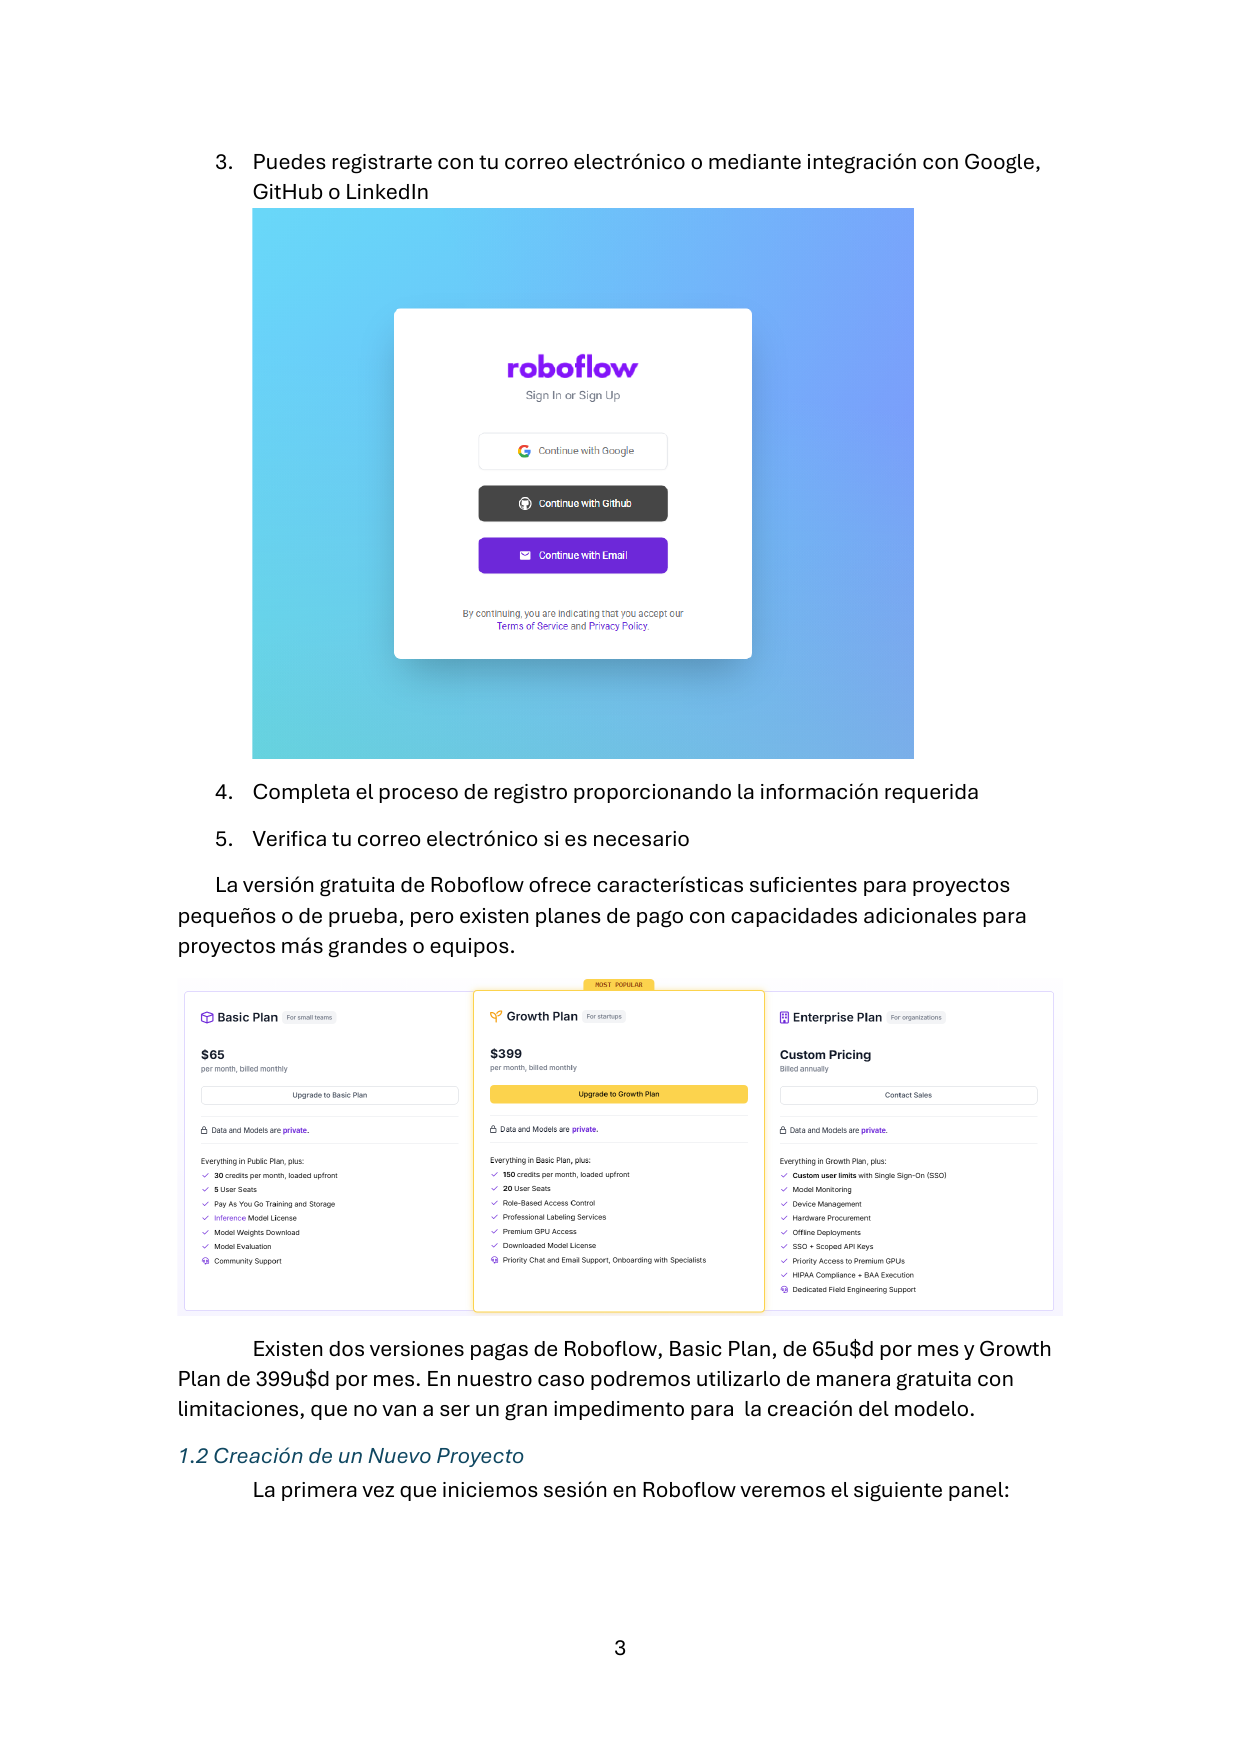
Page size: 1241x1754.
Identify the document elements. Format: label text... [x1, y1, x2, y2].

subtitle 1.2 Creación de un Nuevo Proyecto [177, 1442, 1063, 1470]
text La versión gratuita de Roboflow ofrece características suficientes para proyectos pequeños o de prueba, pero existen planes de pago con capacidades adicionales para proyectos más grandes o equipos. [177, 871, 1063, 960]
text La primera vez que iniciemos sesión en Roboflow veremos el siguiente panel: [177, 1476, 1063, 1504]
list Completa el proceso de registro proporcionando la información requerida [215, 778, 1063, 806]
list Verifica tu correo electrónico si es necesario [215, 824, 1063, 852]
text Existen dos versiones pagas de Roboflow, Basic Plan, de 65u$d por mes y Growth Plan de 399u$d por mes. En nuestro caso podremos utilizarlo de manera gratuita con limitaciones, que no van a ser un gran impedimento para la creación del modelo. [177, 1335, 1063, 1423]
picture [177, 978, 1063, 1316]
picture [252, 208, 914, 759]
